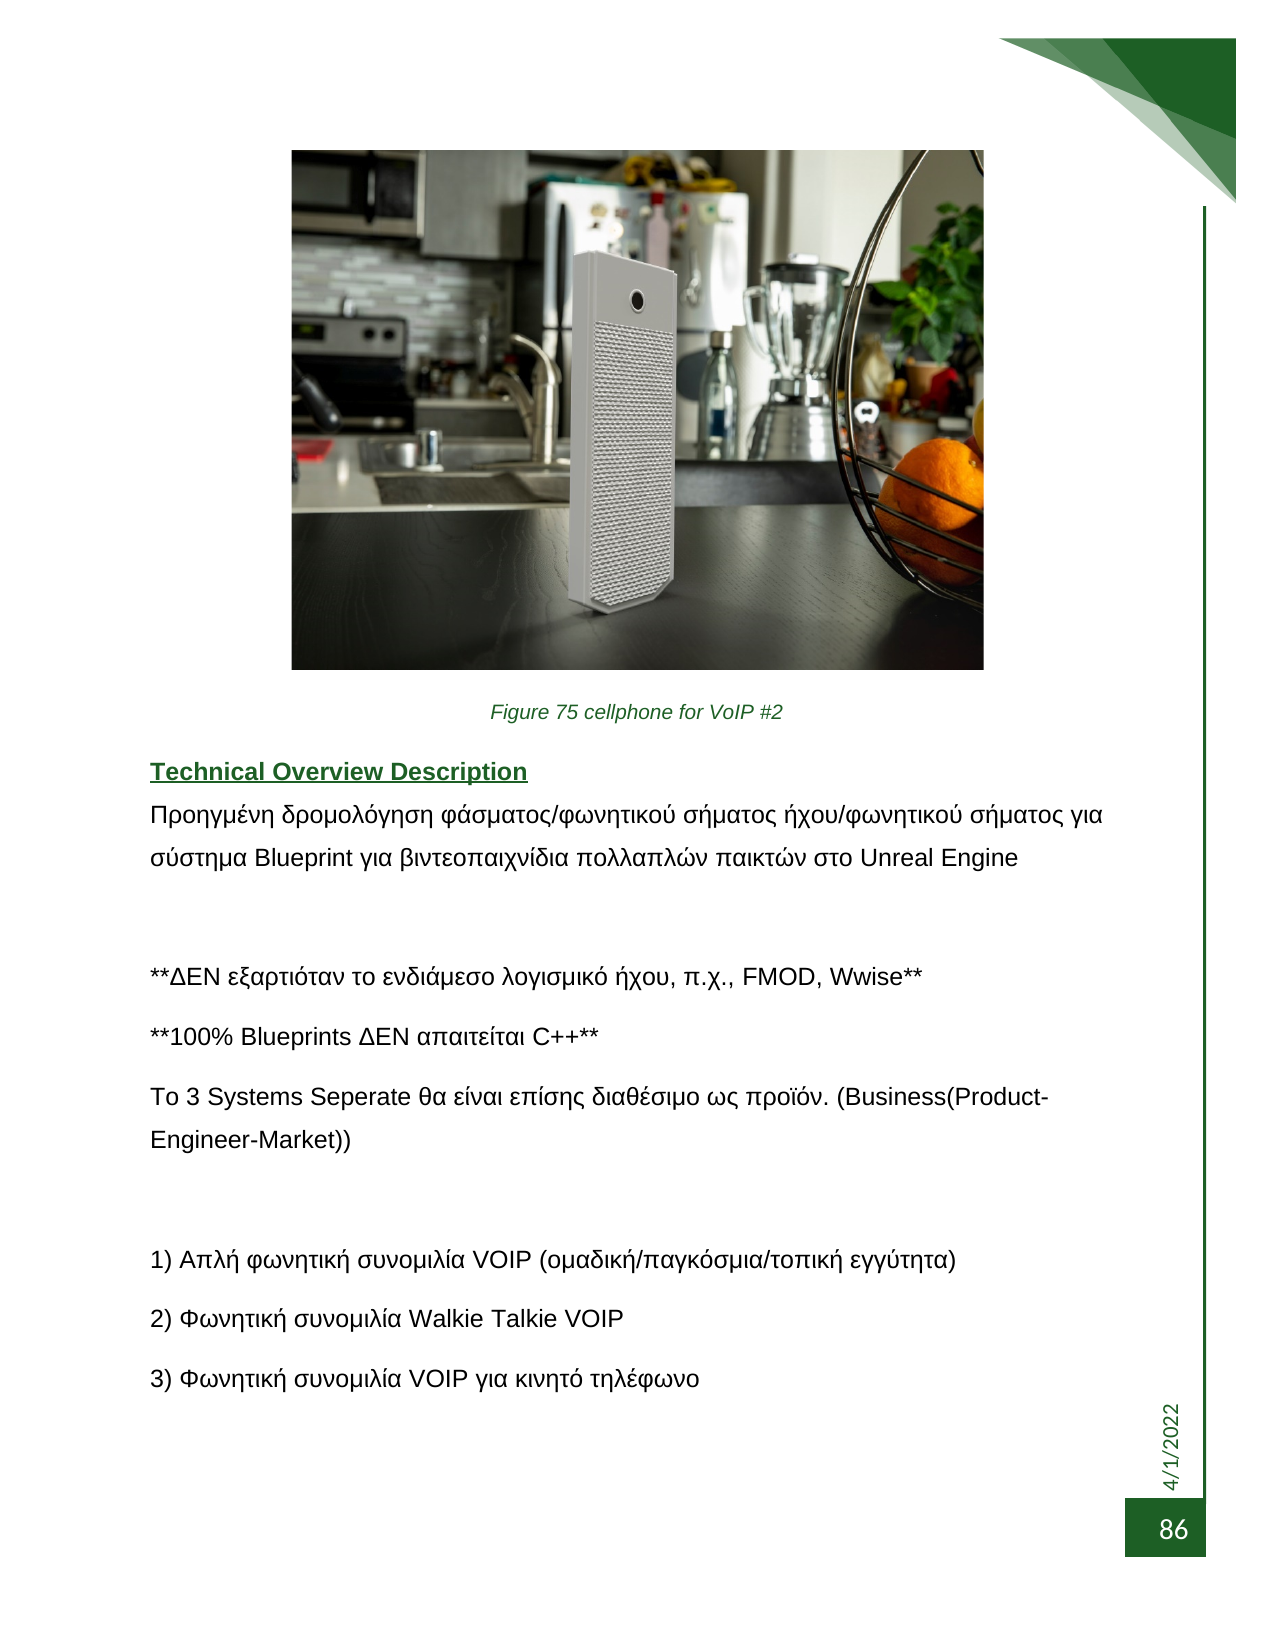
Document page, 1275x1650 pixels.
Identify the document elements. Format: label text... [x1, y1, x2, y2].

text **ΔΕΝ εξαρτιόταν το ενδιάμεσο λογισμικό ήχου, π.χ., FMOD, Wwise** [150, 962, 1125, 991]
text 3) Φωνητική συνομιλία VOIP για κινητό τηλέφωνο [150, 1364, 1125, 1393]
text Το 3 Systems Seperate θα είναι επίσης διαθέσιμο ως προϊόν. (Business(Product-Engineer-Market)) [150, 1082, 1125, 1154]
subtitle Technical Overview Description [150, 757, 1125, 785]
text **100% Blueprints ΔΕΝ απαιτείται C++** [150, 1022, 1125, 1051]
text Figure 76 cellphone for VoIP #2 [150, 700, 1125, 724]
text 2) Φωνητική συνομιλία Walkie Talkie VOIP [150, 1304, 1125, 1333]
picture [997, 38, 1236, 204]
text 1) Απλή φωνητική συνομιλία VOIP (ομαδική/παγκόσμια/τοπική εγγύτητα) [150, 1245, 1125, 1273]
picture [291, 150, 984, 670]
text Προηγμένη δρομολόγηση φάσματος/φωνητικού σήματος ήχου/φωνητικού σήματος για σύστημα Blueprint για βιντεοπαιχνίδια πολλαπλών παικτών στο Unreal Engine [150, 800, 1125, 872]
